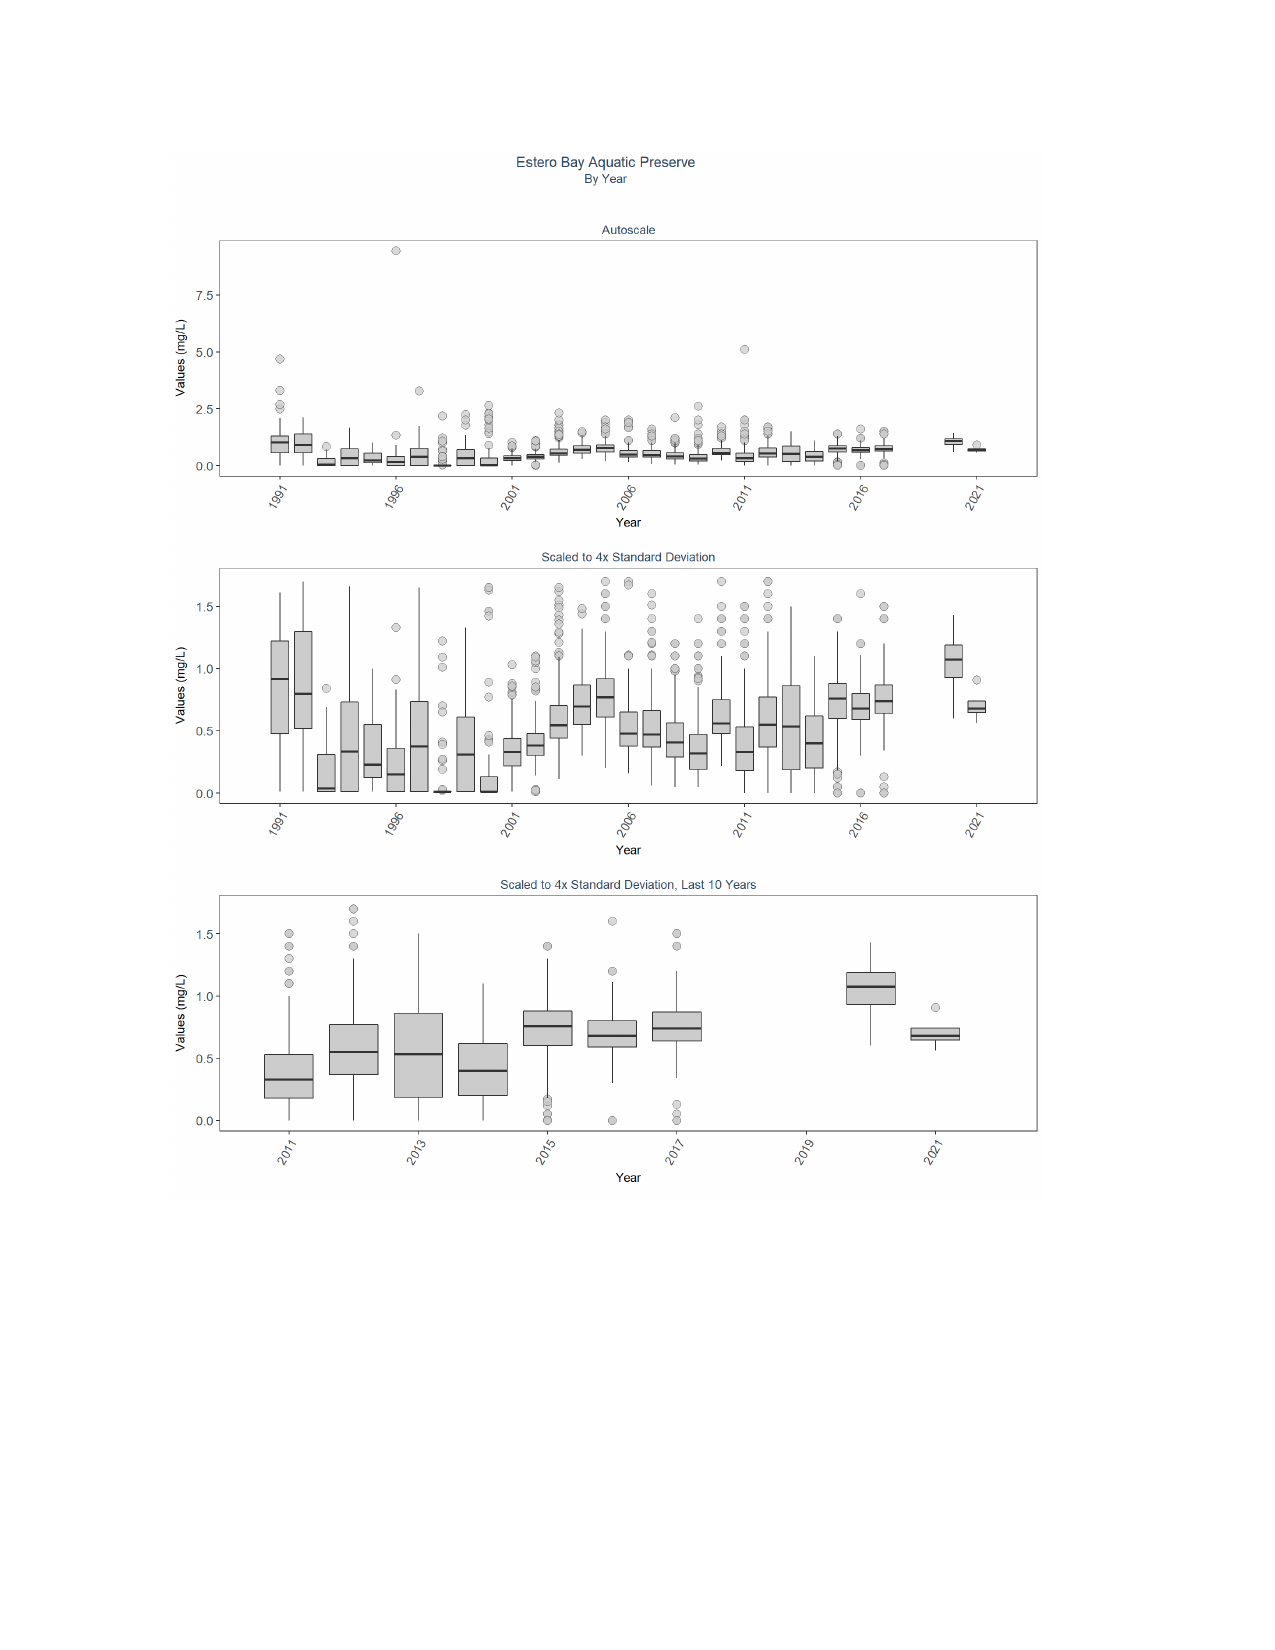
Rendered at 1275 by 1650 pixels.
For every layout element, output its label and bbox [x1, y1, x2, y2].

picture [168, 150, 1044, 1200]
